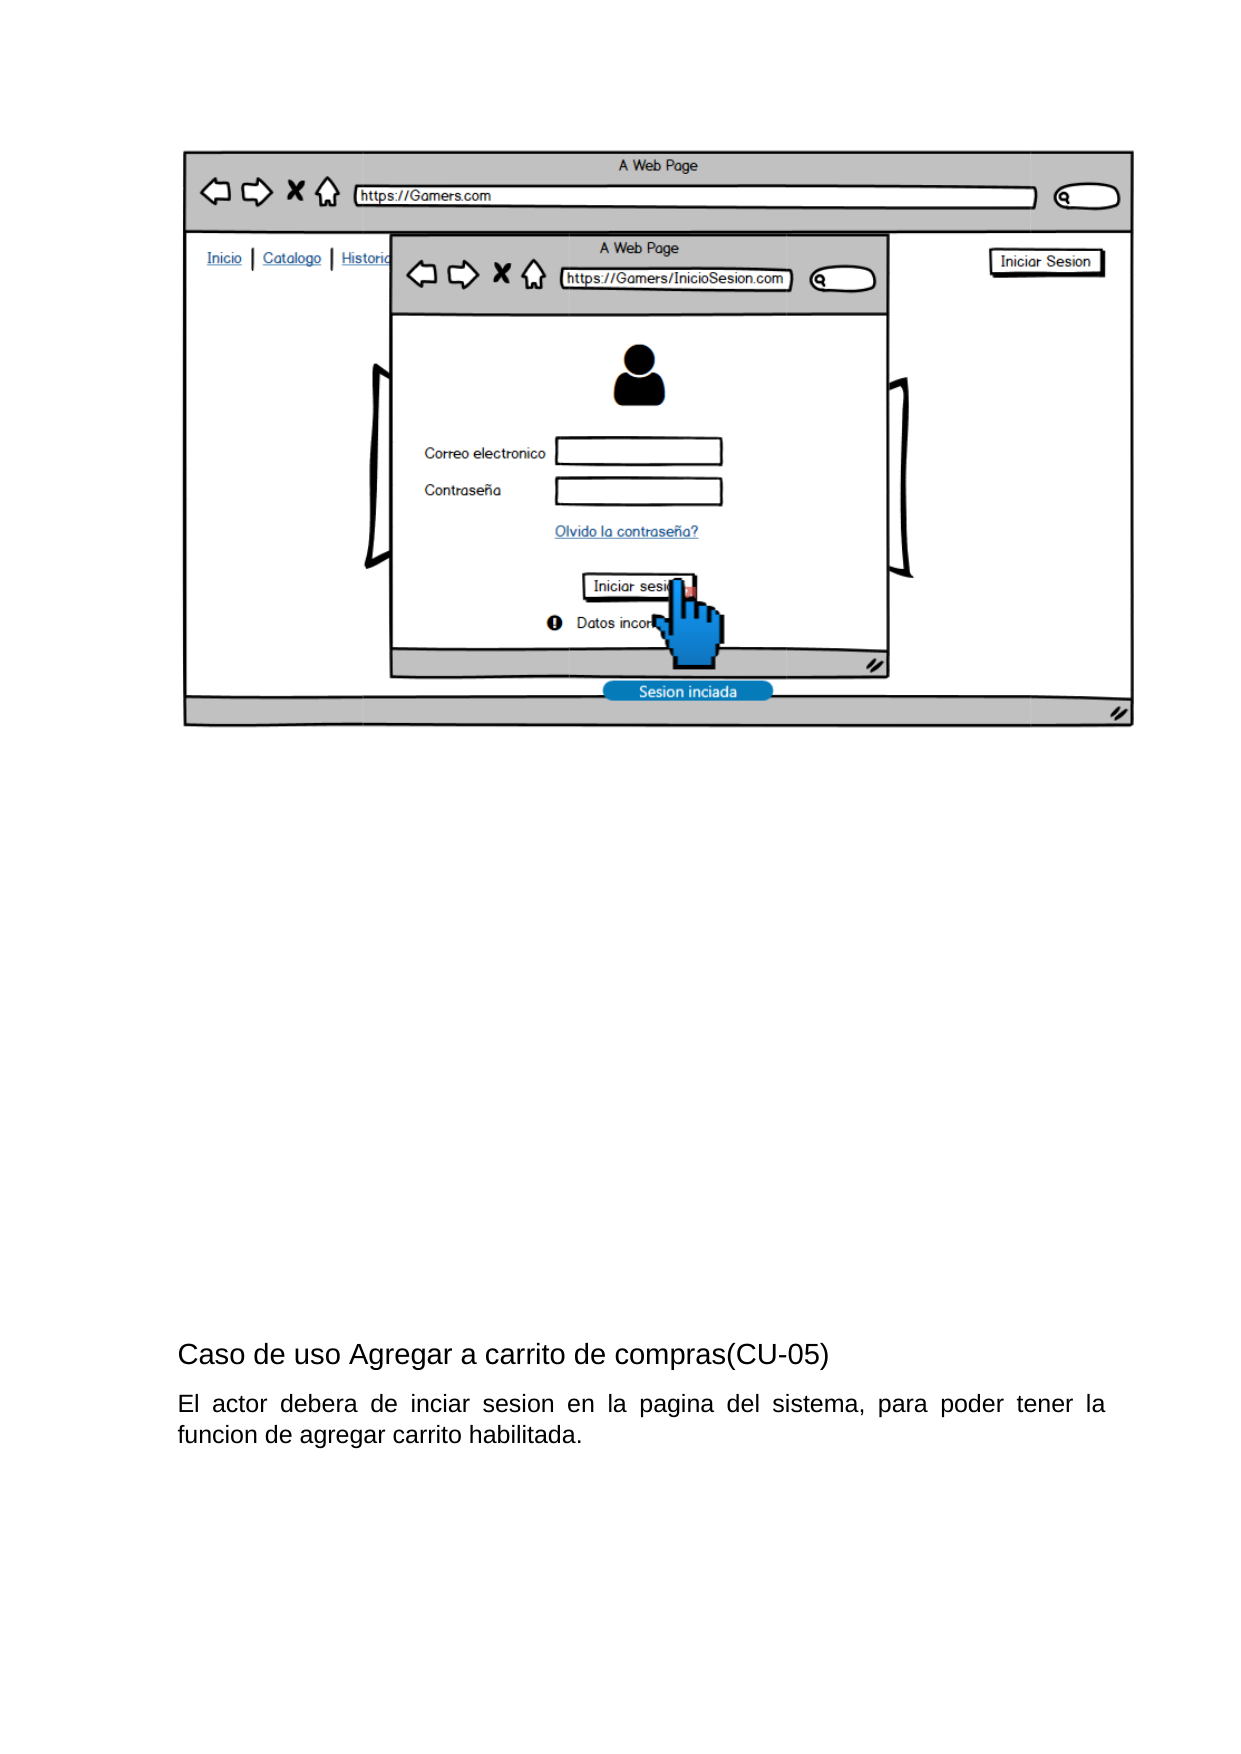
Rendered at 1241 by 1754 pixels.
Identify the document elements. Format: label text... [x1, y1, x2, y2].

picture [177, 147, 1139, 732]
text Caso de uso Agregar a carrito de compras(CU-05) [177, 1337, 1107, 1370]
text El actor debera de inciar sesion en la pagina del sistema, para poder tener la funcion de agregar carrito habilitada. [177, 1389, 1107, 1449]
